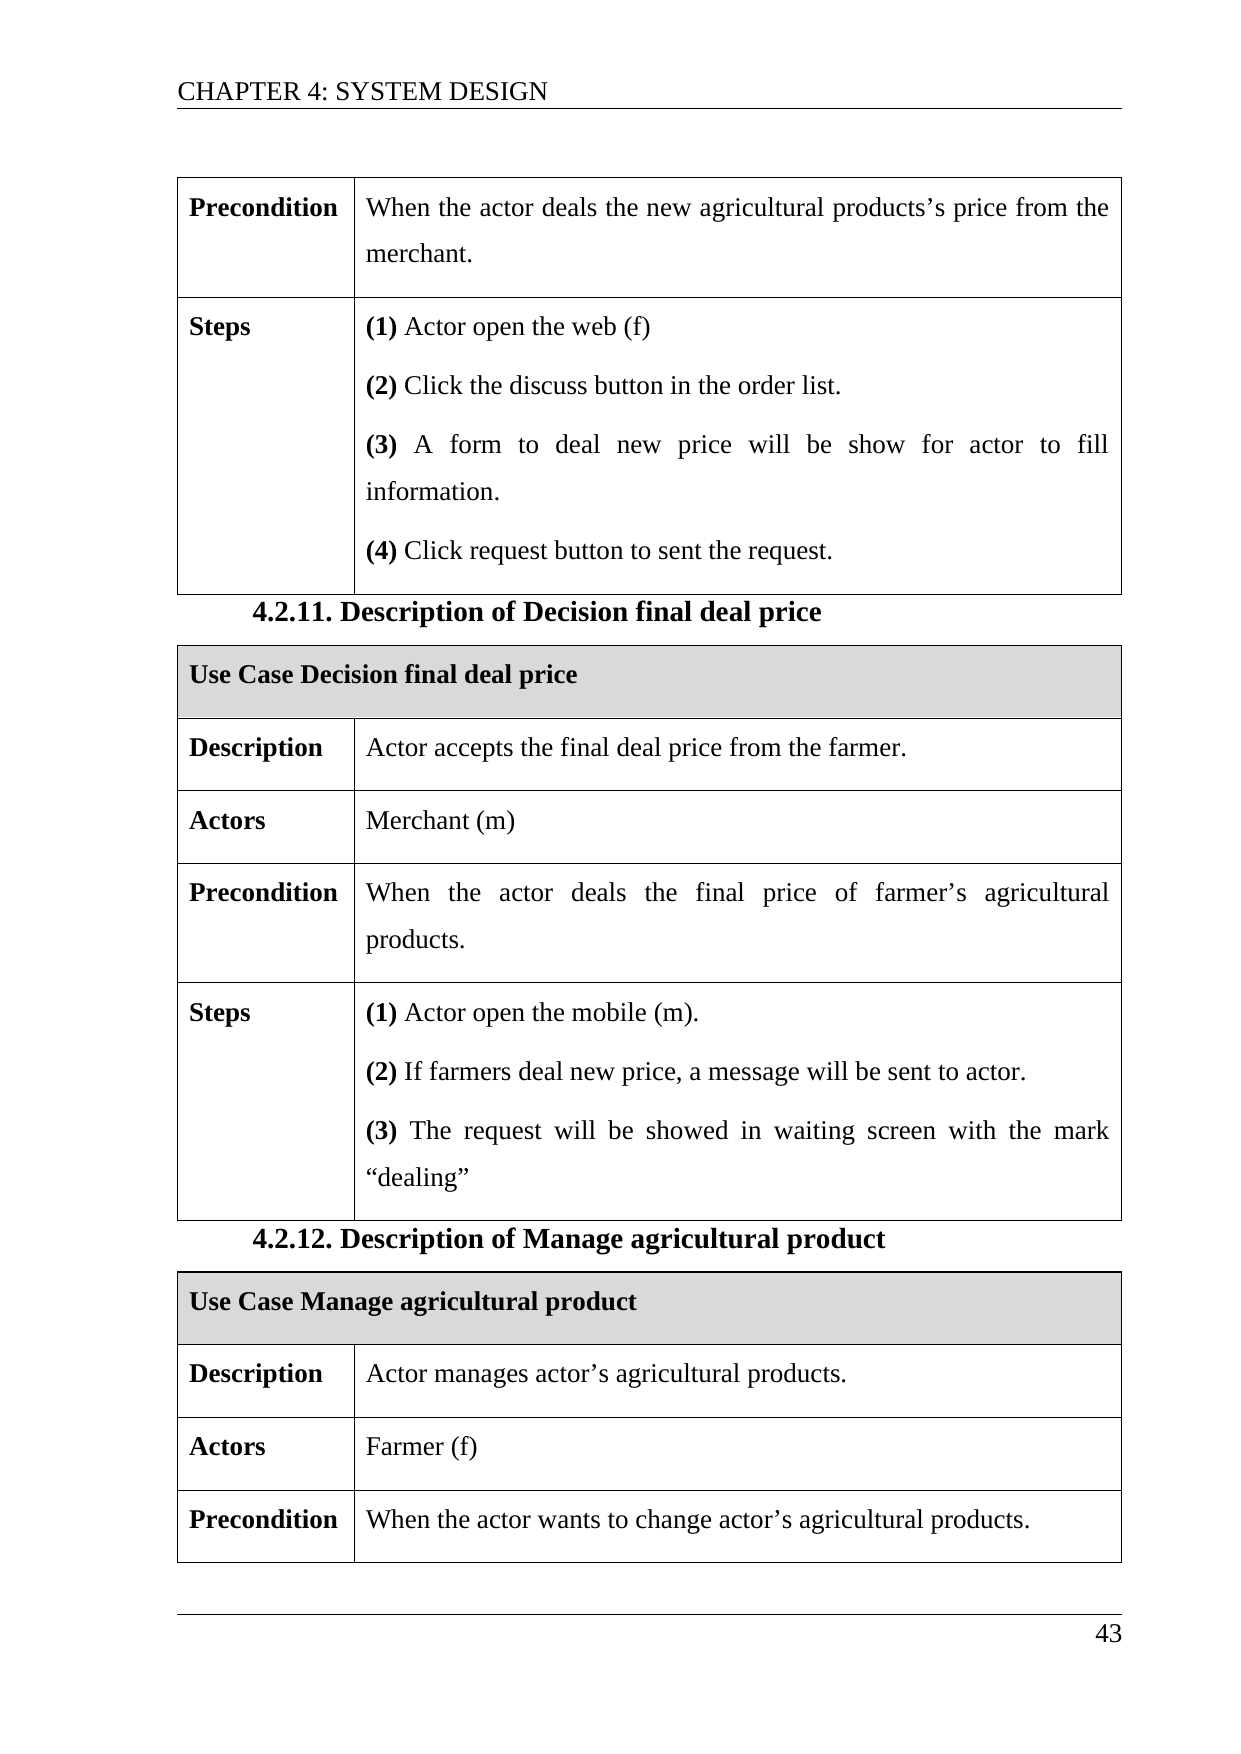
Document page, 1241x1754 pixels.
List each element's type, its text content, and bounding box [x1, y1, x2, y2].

subtitle 4.2.12. Description of Manage agricultural product [177, 1221, 1122, 1254]
table_cell (1) Actor open the mobile (m). (2) If farmers deal new price, a message will be sent to actor. (3) The request will be showed in waiting screen with the mark “dealing” [355, 983, 1121, 1220]
table_cell Steps [178, 983, 354, 1220]
table_cell Precondition [178, 178, 354, 297]
table_cell Farmer (f) [355, 1418, 1121, 1489]
subtitle 4.2.11. Description of Decision final deal price [177, 595, 1122, 628]
table_cell Precondition [178, 864, 354, 982]
table_cell (1) Actor open the web (f) (2) Click the discuss button in the order list. (3) A form to deal new price will be show for actor to fill information. (4) Click request button to sent the request. [355, 298, 1121, 593]
table_cell Steps [178, 298, 354, 593]
table_cell Merchant (m) [355, 791, 1121, 863]
table_header Use Case Decision final deal price [178, 646, 1121, 717]
table_cell Actor accepts the final deal price from the farmer. [355, 719, 1121, 790]
table_cell When the actor deals the final price of farmer’s agricultural products. [355, 864, 1121, 982]
table_cell Actors [178, 1418, 354, 1489]
table_cell When the actor deals the new agricultural products’s price from the merchant. [355, 178, 1121, 297]
table_header Use Case Manage agricultural product [178, 1273, 1121, 1344]
table_cell Actor manages actor’s agricultural products. [355, 1345, 1121, 1417]
table_cell Precondition [178, 1491, 354, 1562]
table_cell When the actor wants to change actor’s agricultural products. [355, 1491, 1121, 1562]
table_cell Actors [178, 791, 354, 863]
table_cell Description [178, 719, 354, 790]
table_cell Description [178, 1345, 354, 1417]
